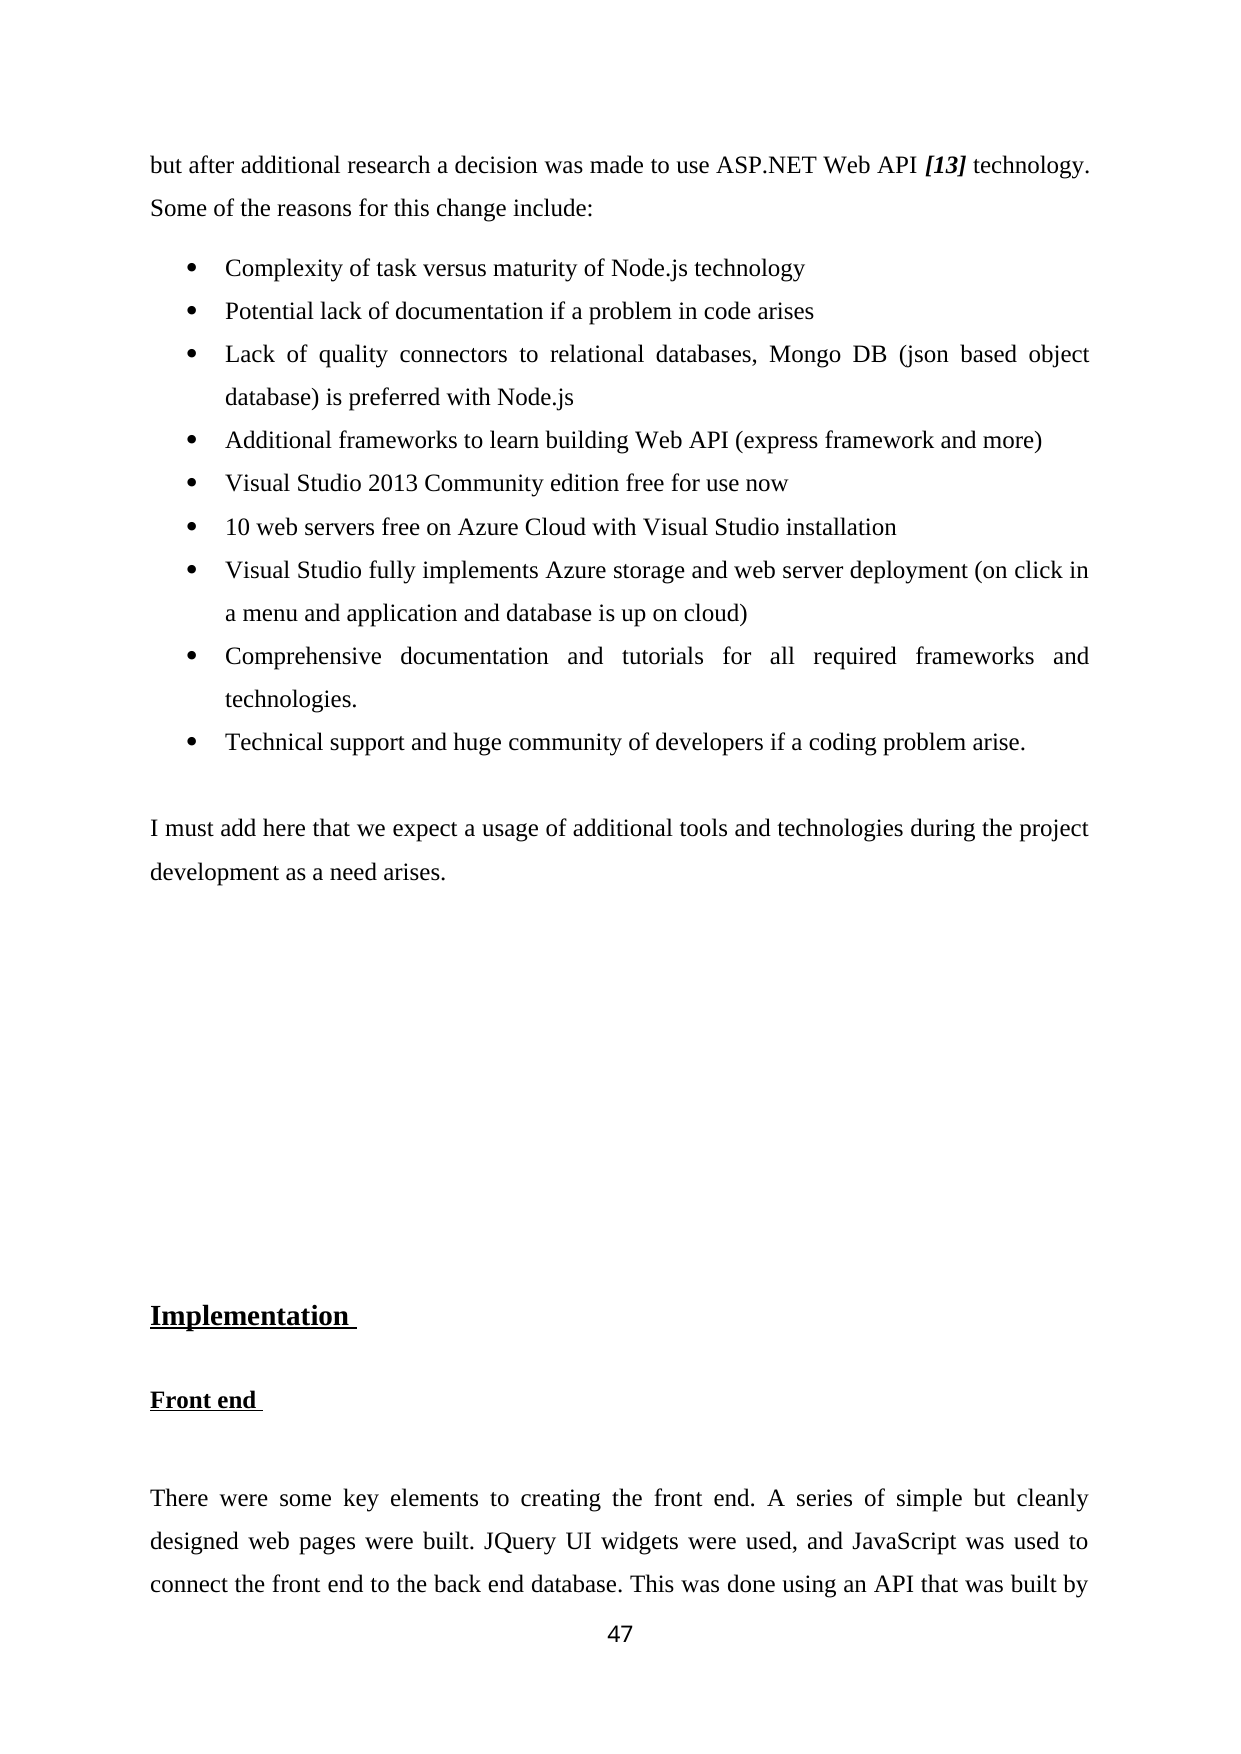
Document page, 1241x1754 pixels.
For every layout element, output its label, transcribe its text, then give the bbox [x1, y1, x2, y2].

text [150, 150, 1090, 222]
text Front end [150, 1385, 1090, 1413]
subtitle Implementation [150, 1298, 1090, 1332]
text I must add here that we expect a usage of additional tools and technologies during the project development as a need arises. [150, 813, 1090, 885]
list Lack of quality connectors to relational databases, Mongo DB (json based object database) is preferred with Node.js [187, 339, 1090, 411]
list Comprehensive documentation and tutorials for all required frameworks and technologies. [187, 641, 1090, 713]
list Technical support and huge community of developers if a coding problem arise. [187, 727, 1090, 756]
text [150, 1483, 1090, 1598]
list Visual Studio 2013 Community edition free for use now [187, 468, 1090, 497]
list Additional frameworks to learn building Web API (express framework and more) [187, 425, 1090, 454]
list Potential lack of documentation if a problem in code arises [187, 296, 1090, 325]
list Complexity of task versus maturity of Node.js technology [187, 253, 1090, 282]
list 10 web servers free on Azure Cloud with Visual Studio installation [187, 512, 1090, 540]
list Visual Studio fully implements Azure storage and web server deployment (on click in a menu and application and database is up on cloud) [187, 555, 1090, 627]
